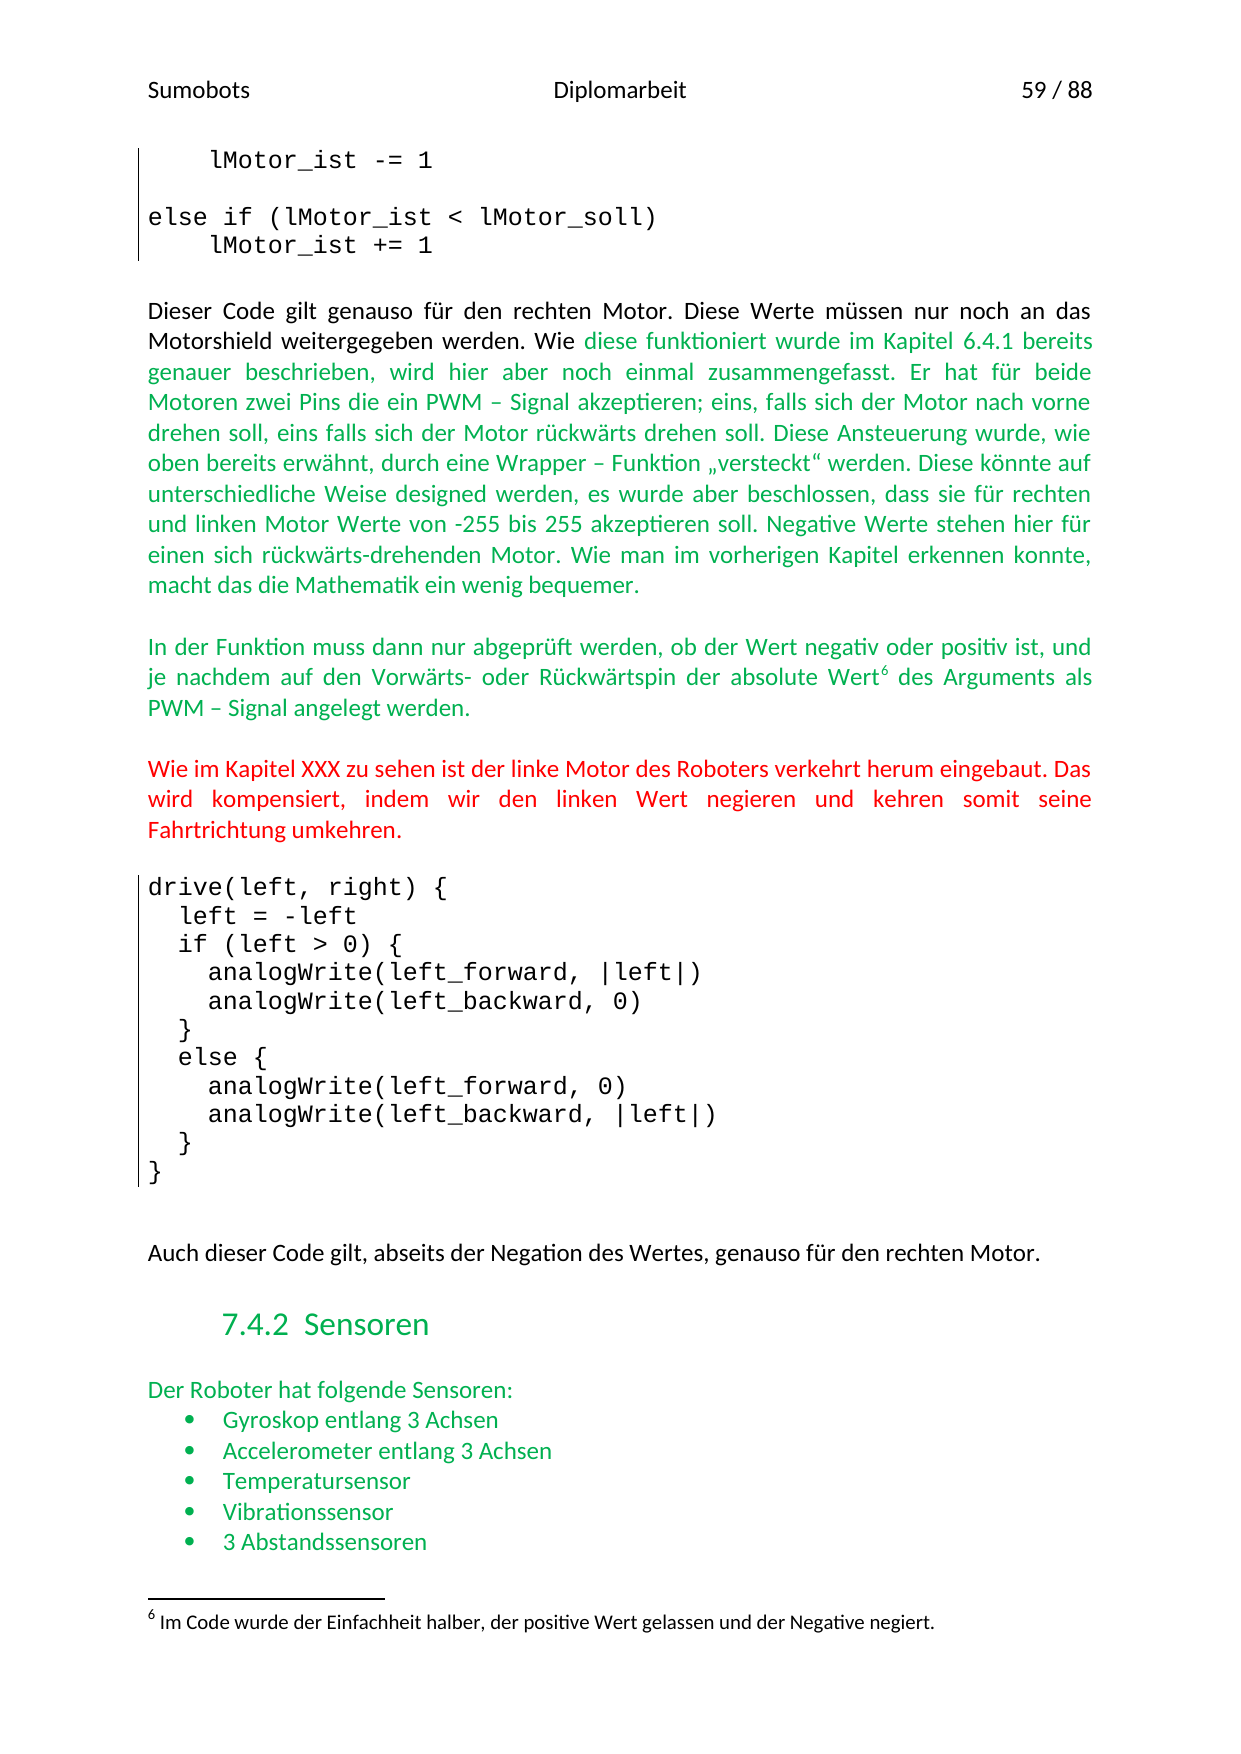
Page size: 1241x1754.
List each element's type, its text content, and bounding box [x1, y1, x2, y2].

text Auch dieser Code gilt, abseits der Negation des Wertes, genauso für den rechten Motor. [148, 1237, 1093, 1268]
list Accelerometer entlang 3 Achsen [185, 1435, 1093, 1465]
text } [148, 1158, 1093, 1187]
text analogWrite(left_backward, 0) [148, 988, 1093, 1017]
list Temperatursensor [185, 1465, 1093, 1496]
text if (left > 0) { [148, 932, 1093, 960]
text analogWrite(left_forward, |left|) [148, 960, 1093, 988]
text left = -left [148, 903, 1093, 932]
text analogWrite(left_backward, |left|) [148, 1102, 1093, 1130]
text } [148, 1130, 1093, 1158]
list Vibrationssensor [185, 1496, 1093, 1526]
list Gyroskop entlang 3 Achsen [185, 1404, 1093, 1435]
text else if (lMotor_ist < lMotor_soll) [148, 204, 1093, 233]
text drive(left, right) { [148, 875, 1093, 903]
text Der Roboter hat folgende Sensoren: [148, 1374, 1093, 1404]
text Dieser Code gilt genauso für den rechten Motor. Diese Werte müssen nur noch an das Motorshield weitergegeben werden. Wie diese funktioniert wurde im Kapitel 6.4.1 bereits genauer beschrieben, wird hier aber noch einmal zusammengefasst. Er hat für beide Motoren zwei Pins die ein PWM – Signal akzeptieren; eins, falls sich der Motor nach vorne drehen soll, eins falls sich der Motor rückwärts drehen soll. Diese Ansteuerung wurde, wie oben bereits erwähnt, durch eine Wrapper – Funktion „versteckt“ werden. Diese könnte auf unterschiedliche Weise designed werden, es wurde aber beschlossen, dass sie für rechten und linken Motor Werte von -255 bis 255 akzeptieren soll. Negative Werte stehen hier für einen sich rückwärts-drehenden Motor. Wie man im vorherigen Kapitel erkennen konnte, macht das die Mathematik ein wenig bequemer. [148, 295, 1093, 600]
text analogWrite(left_forward, 0) [148, 1073, 1093, 1102]
text else { [148, 1045, 1093, 1073]
text } [148, 1017, 1093, 1045]
text In der Funktion muss dann nur abgeprüft werden, ob der Wert negativ oder positiv ist, und je nachdem auf den Vorwärts- oder Rückwärtspin der absolute Wert des Arguments als PWM – Signal angelegt werden. [148, 631, 1093, 722]
text lMotor_ist -= 1 [148, 148, 1093, 176]
list 3 Abstandssensoren [185, 1526, 1093, 1557]
subtitle Sensoren [221, 1302, 1093, 1343]
text lMotor_ist += 1 [148, 233, 1093, 261]
text Wie im Kapitel XXX zu sehen ist der linke Motor des Roboters verkehrt herum eingebaut. Das wird kompensiert, indem wir den linken Wert negieren und kehren somit seine Fahrtrichtung umkehren. [148, 753, 1093, 844]
